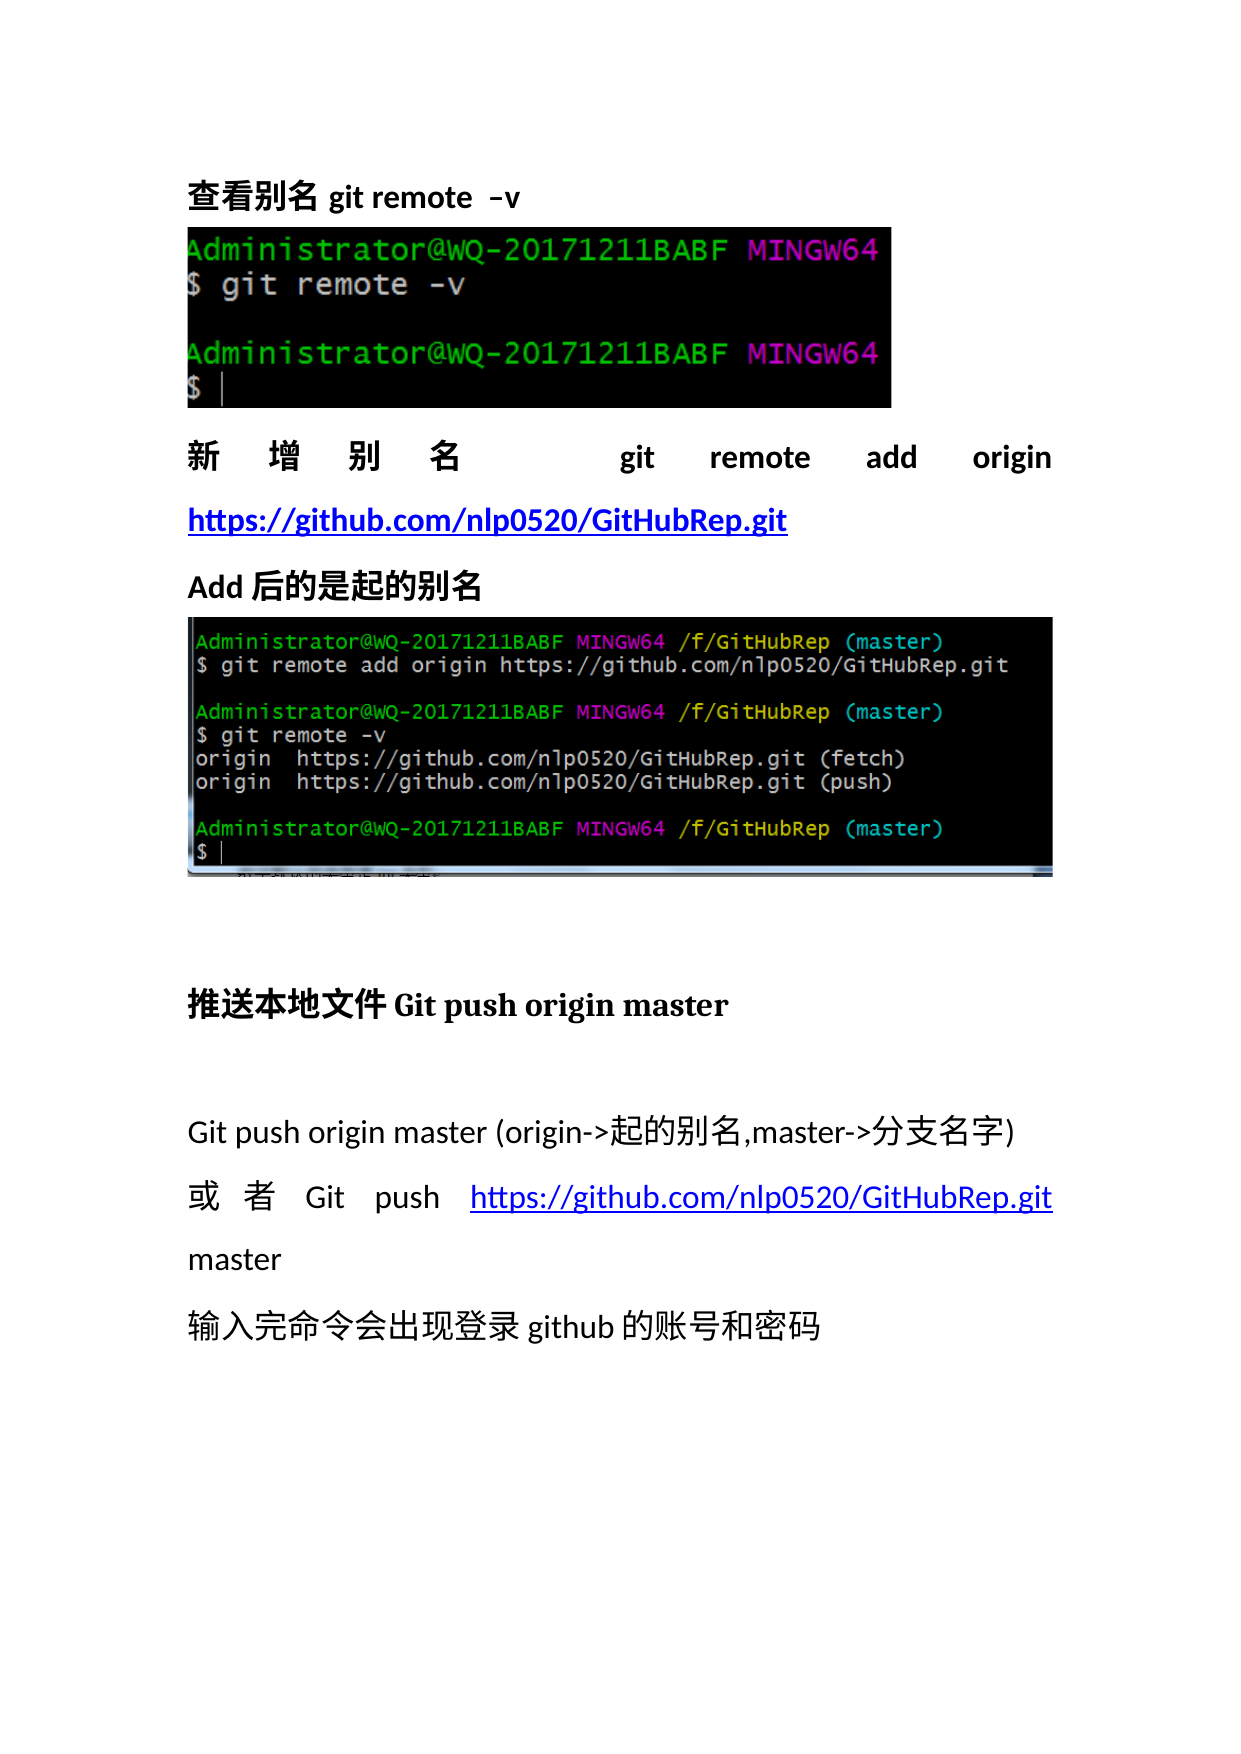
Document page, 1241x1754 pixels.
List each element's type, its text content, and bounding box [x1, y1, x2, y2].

picture [187, 227, 892, 408]
text Git push origin master (origin->起的别名,master->分支名字) [187, 1096, 1053, 1161]
subtitle 推送本地文件Git push origin master [187, 969, 1053, 1034]
text 新增别名 git remote add origin https://github.com/nlp0520/GitHubRep.git [187, 422, 1053, 552]
text 查看别名 git remote –v [187, 162, 1053, 227]
text Add 后的是起的别名 [187, 552, 1053, 617]
text 或者Git push https://github.com/nlp0520/GitHubRep.git master [187, 1161, 1053, 1291]
text 输入完命令会出现登录github的账号和密码 [187, 1291, 1053, 1356]
picture [187, 617, 1053, 877]
